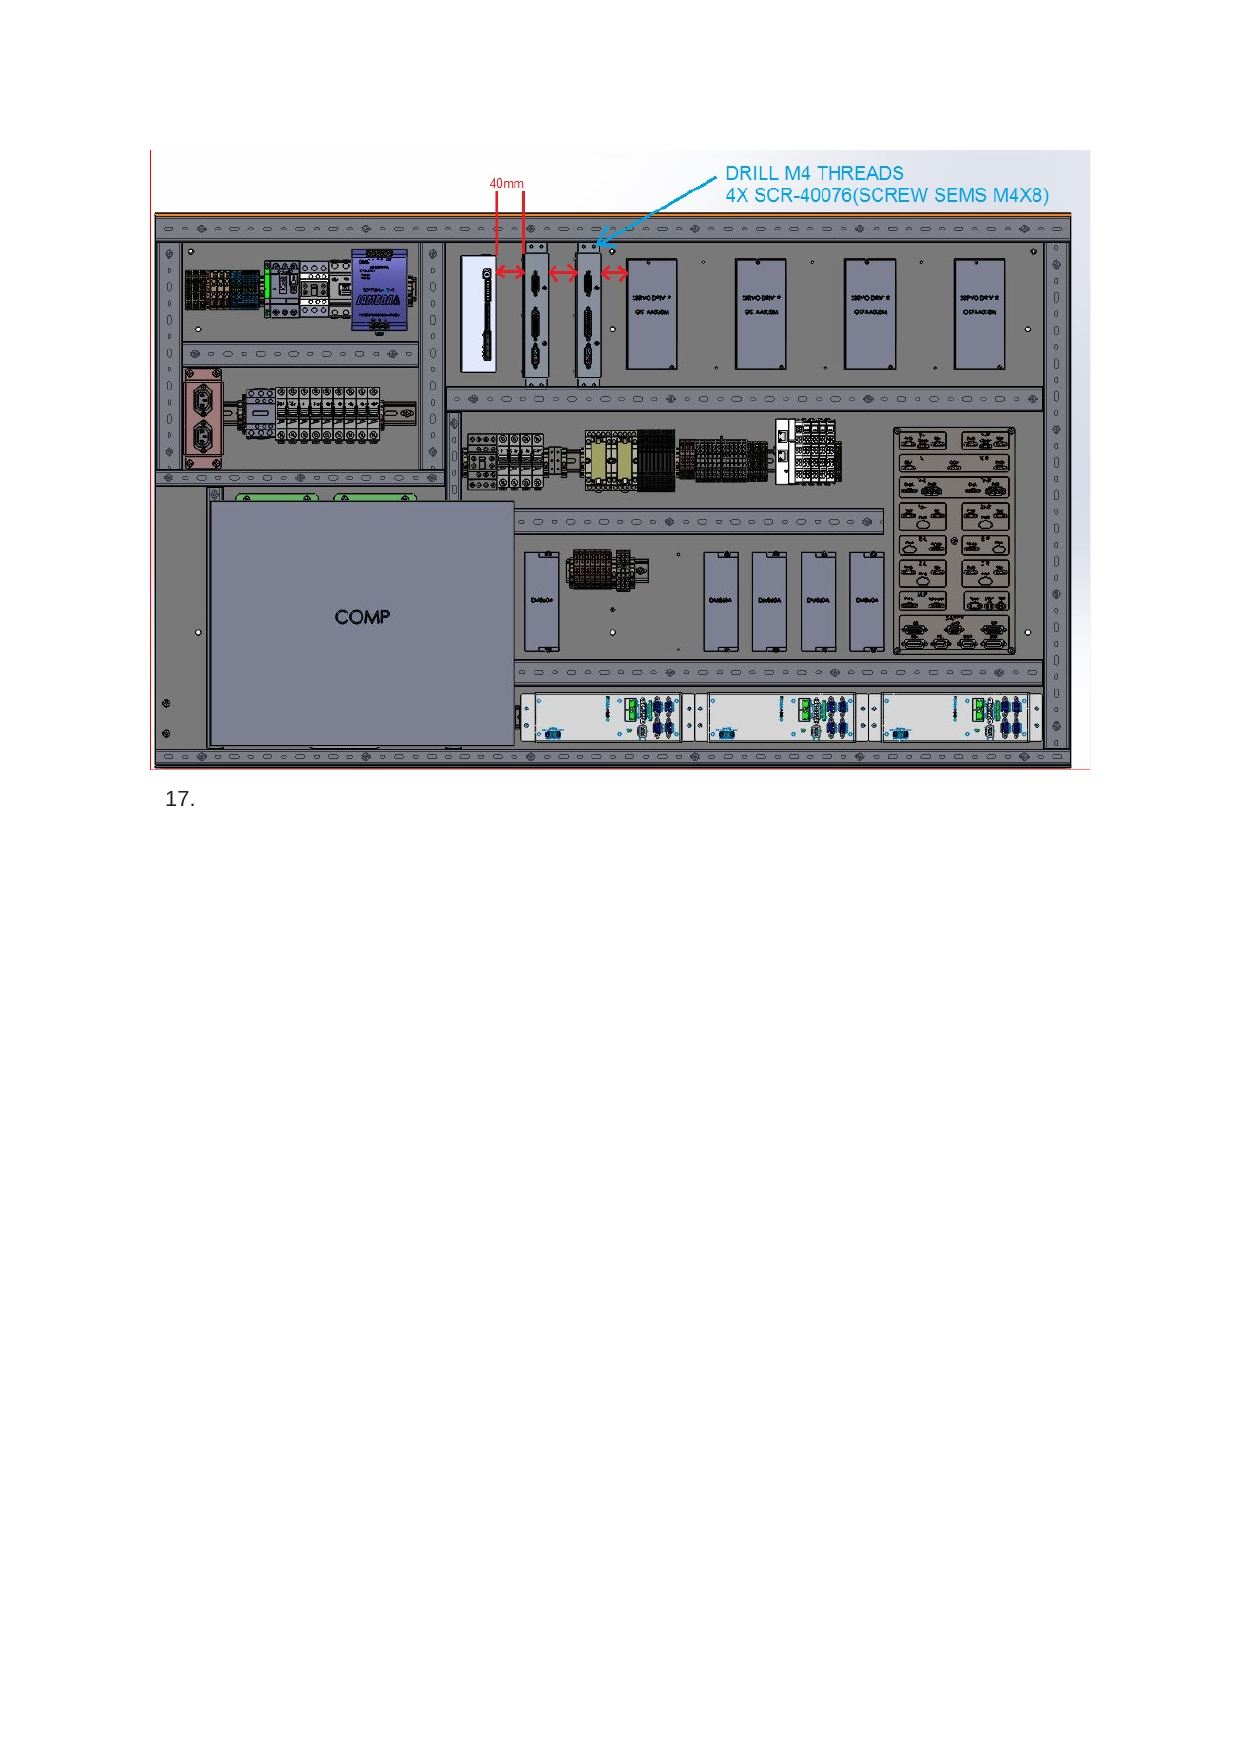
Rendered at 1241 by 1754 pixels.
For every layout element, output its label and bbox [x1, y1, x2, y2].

picture [150, 150, 1091, 770]
